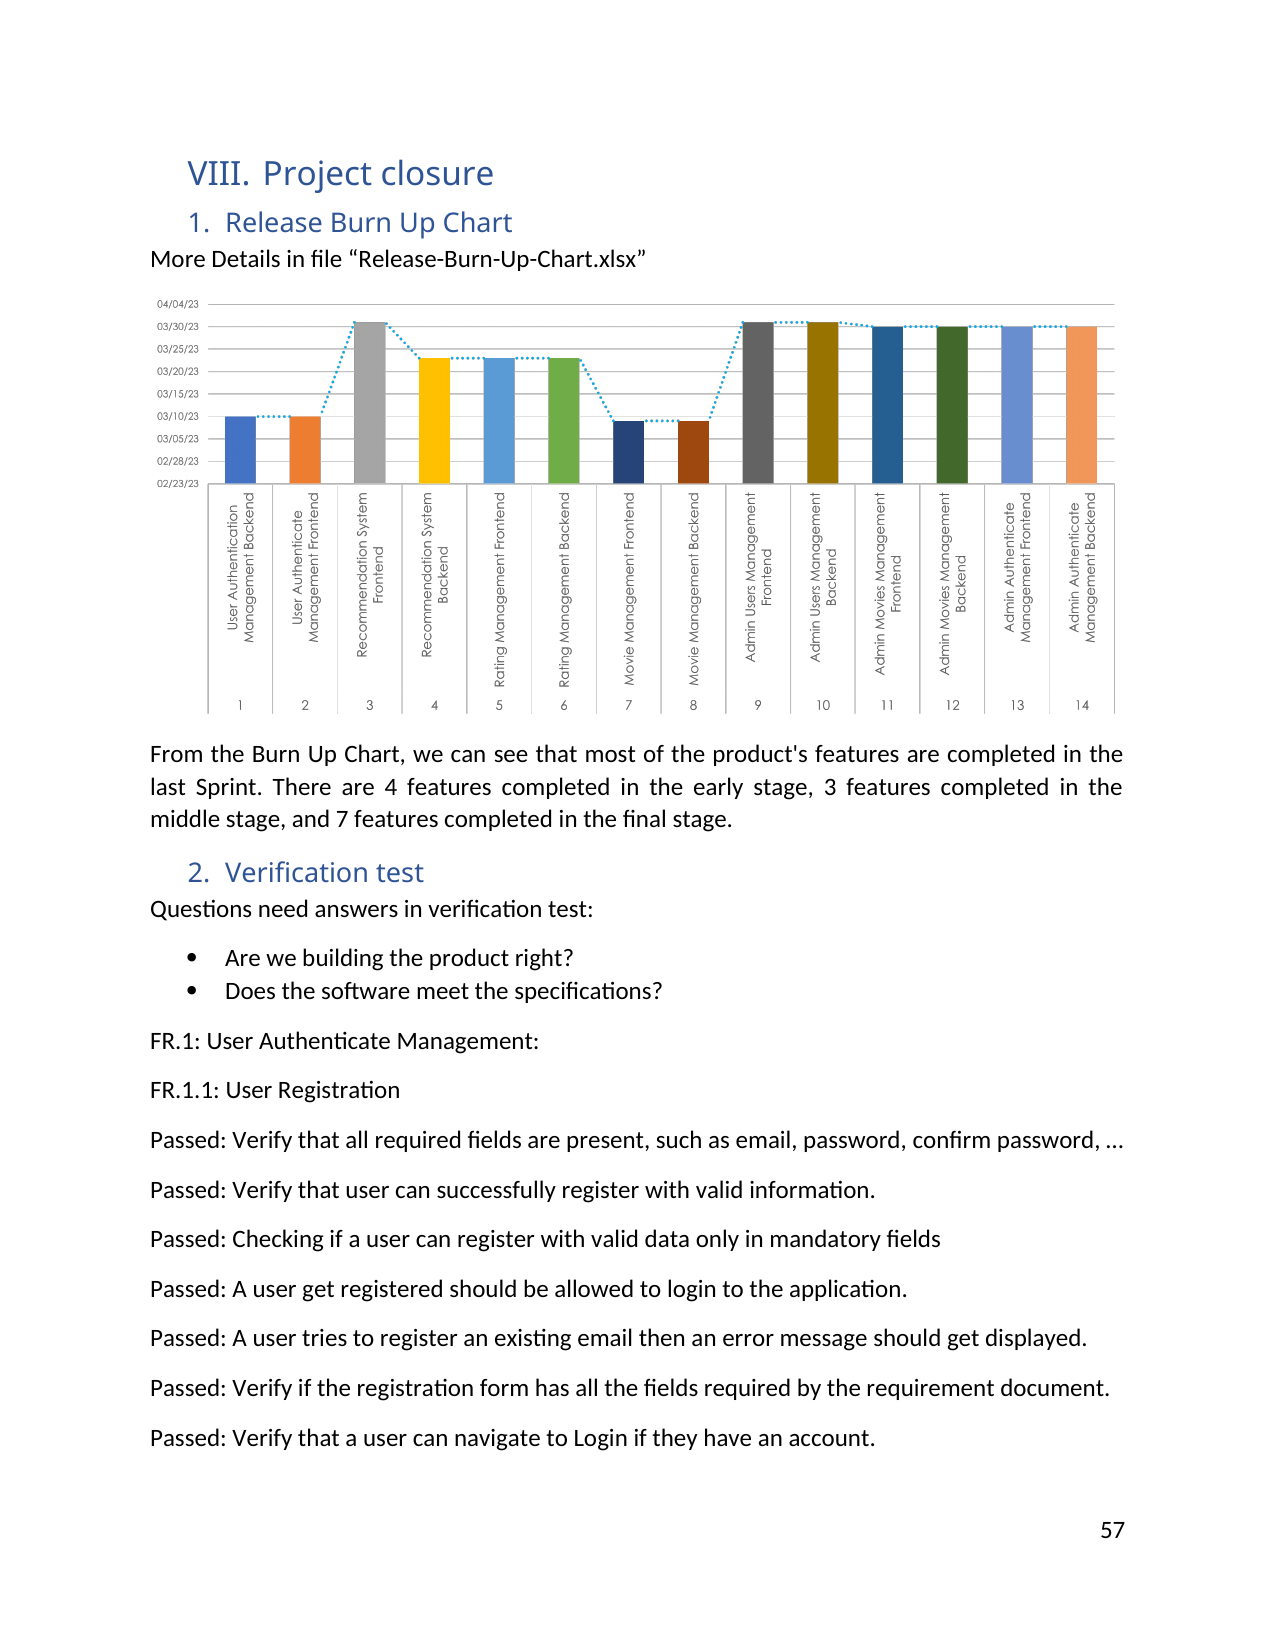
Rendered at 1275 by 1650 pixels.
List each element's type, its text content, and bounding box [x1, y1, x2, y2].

text Passed: A user tries to register an existing email then an error message should get displayed. [150, 1322, 1125, 1353]
text Passed: Verify that a user can navigate to Login if they have an account. [150, 1422, 1125, 1452]
text Passed: Verify that user can successfully register with valid information. [150, 1174, 1125, 1204]
text Passed: Verify that all required fields are present, such as email, password, confirm password, … [150, 1124, 1125, 1155]
subtitle Release Burn Up Chart [187, 203, 1125, 240]
text From the Burn Up Chart, we can see that most of the product's features are completed in the last Sprint. There are 4 features completed in the early stage, 3 features completed in the middle stage, and 7 features completed in the final stage. [150, 738, 1125, 834]
list Are we building the product right? [187, 942, 1125, 973]
text Passed: A user get registered should be allowed to login to the application. [150, 1273, 1125, 1303]
text FR.1: User Authenticate Management: [150, 1025, 1125, 1056]
list Does the software meet the specifications? [187, 975, 1125, 1006]
picture [150, 292, 1125, 719]
text Questions need answers in verification test: [150, 893, 1125, 923]
text FR.1.1: User Registration [150, 1074, 1125, 1105]
text Passed: Verify if the registration form has all the fields required by the requirement document. [150, 1372, 1125, 1403]
subtitle Project closure [187, 150, 1125, 195]
text Passed: Checking if a user can register with valid data only in mandatory fields [150, 1223, 1125, 1254]
text More Details in file “Release-Burn-Up-Chart.xlsx” [150, 243, 1125, 273]
subtitle Verification test [187, 853, 1125, 890]
